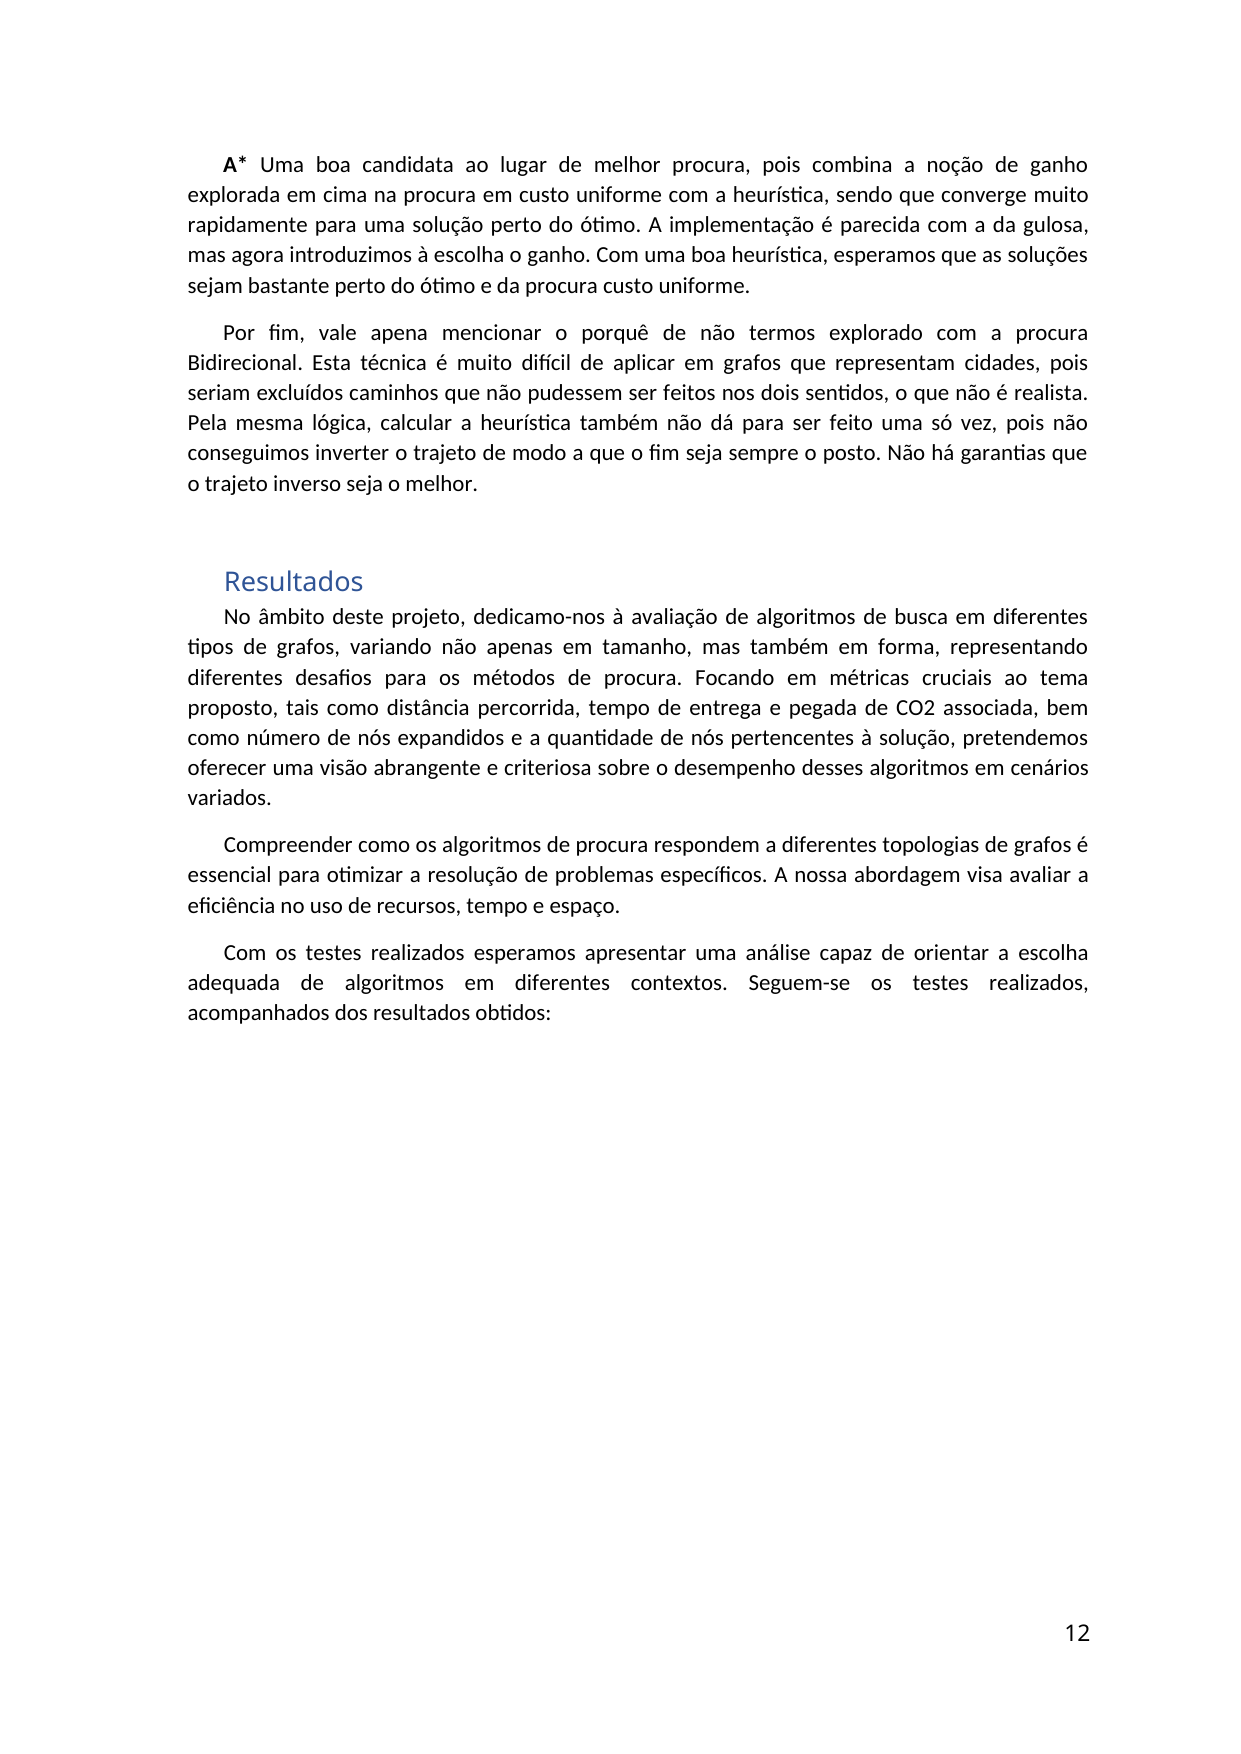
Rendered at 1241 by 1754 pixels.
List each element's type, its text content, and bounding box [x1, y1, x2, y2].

text Compreender como os algoritmos de procura respondem a diferentes topologias de grafos é essencial para otimizar a resolução de problemas específicos. A nossa abordagem visa avaliar a eficiência no uso de recursos, tempo e espaço. [187, 830, 1090, 919]
subtitle Resultados [187, 562, 1090, 599]
text Por fim, vale apena mencionar o porquê de não termos explorado com a procura Bidirecional. Esta técnica é muito difícil de aplicar em grafos que representam cidades, pois seriam excluídos caminhos que não pudessem ser feitos nos dois sentidos, o que não é realista. Pela mesma lógica, calcular a heurística também não dá para ser feito uma só vez, pois não conseguimos inverter o trajeto de modo a que o fim seja sempre o posto. Não há garantias que o trajeto inverso seja o melhor. [187, 318, 1090, 497]
text Com os testes realizados esperamos apresentar uma análise capaz de orientar a escolha adequada de algoritmos em diferentes contextos. Seguem-se os testes realizados, acompanhados dos resultados obtidos: [187, 938, 1090, 1026]
text No âmbito deste projeto, dedicamo-nos à avaliação de algoritmos de busca em diferentes tipos de grafos, variando não apenas em tamanho, mas também em forma, representando diferentes desafios para os métodos de procura. Focando em métricas cruciais ao tema proposto, tais como distância percorrida, tempo de entrega e pegada de CO2 associada, bem como número de nós expandidos e a quantidade de nós pertencentes à solução, pretendemos oferecer uma visão abrangente e criteriosa sobre o desempenho desses algoritmos em cenários variados. [187, 602, 1090, 812]
text A* Uma boa candidata ao lugar de melhor procura, pois combina a noção de ganho explorada em cima na procura em custo uniforme com a heurística, sendo que converge muito rapidamente para uma solução perto do ótimo. A implementação é parecida com a da gulosa, mas agora introduzimos à escolha o ganho. Com uma boa heurística, esperamos que as soluções sejam bastante perto do ótimo e da procura custo uniforme. [187, 150, 1090, 299]
